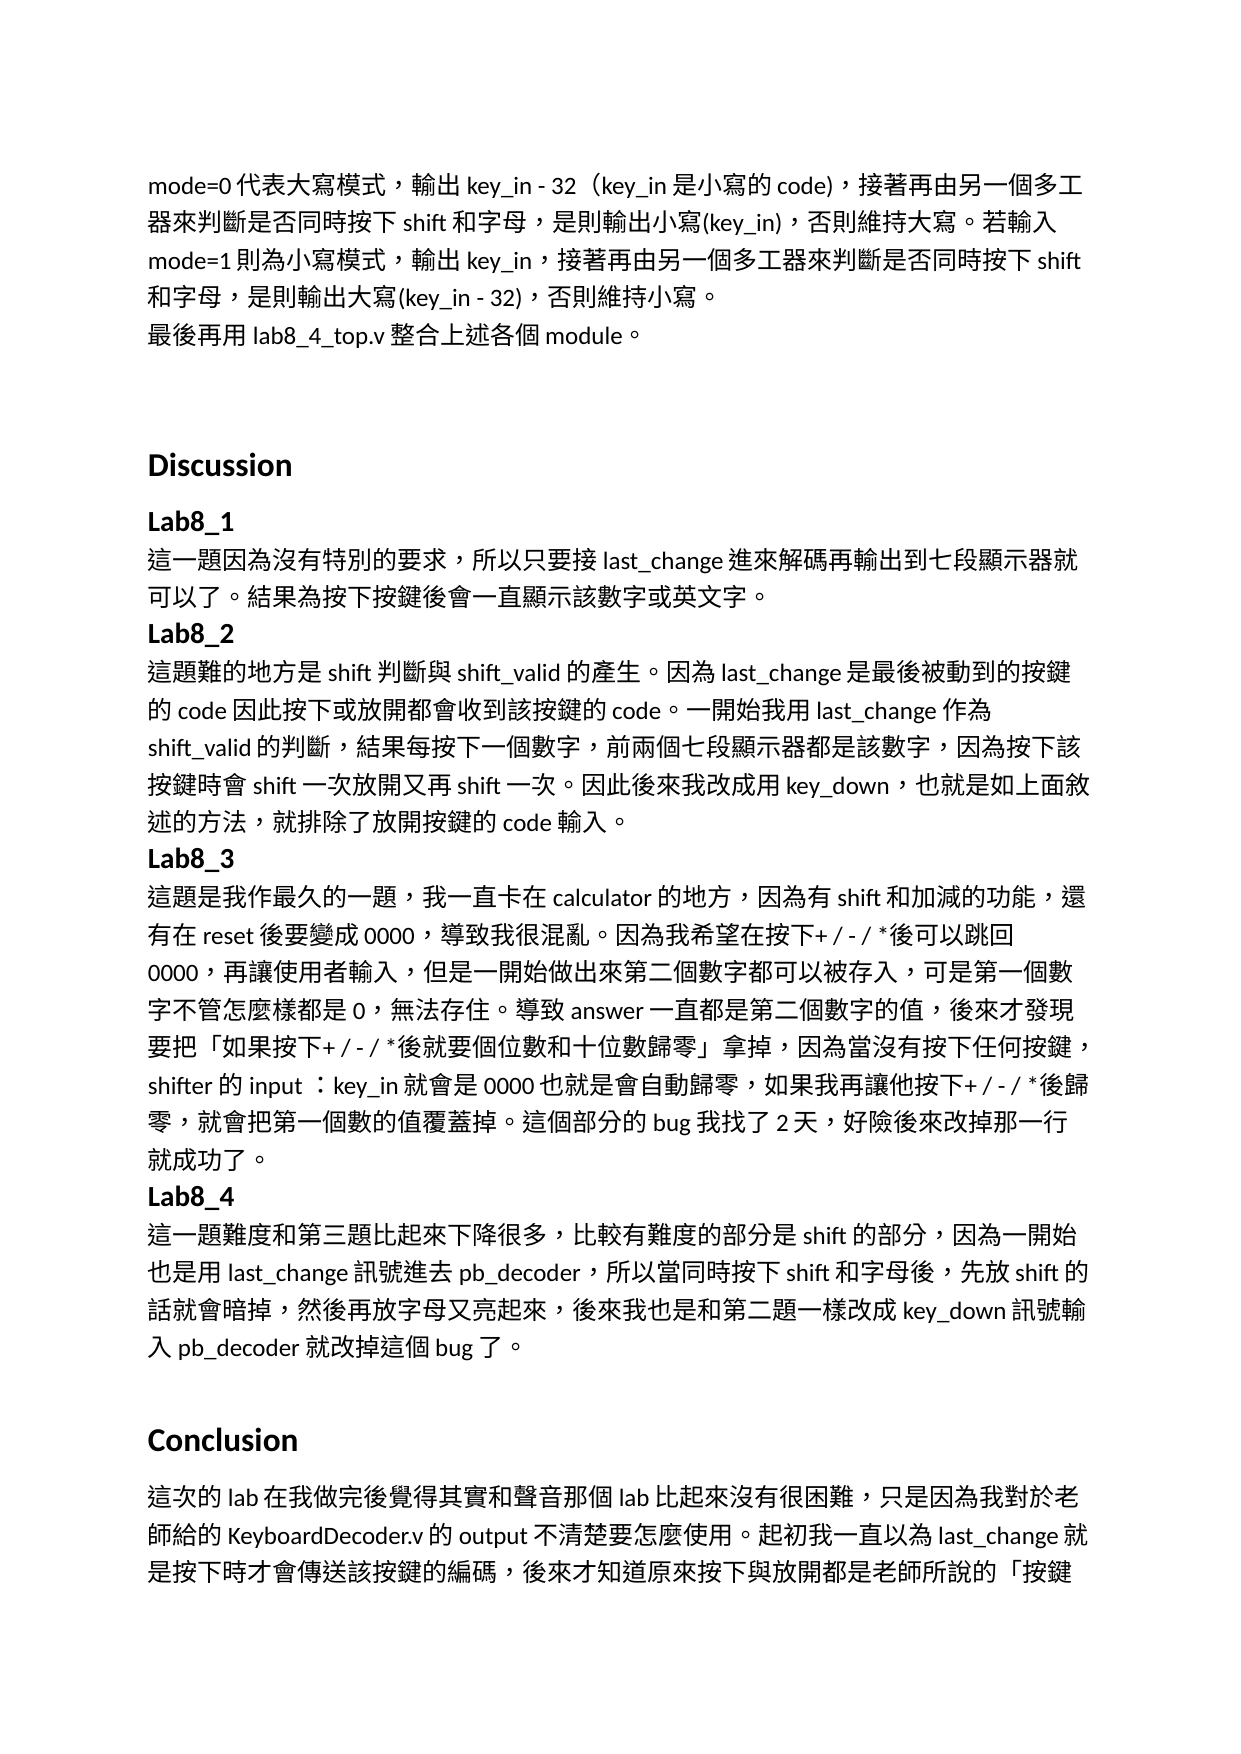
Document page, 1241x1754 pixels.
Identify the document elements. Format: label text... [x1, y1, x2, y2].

text Lab8_3 [148, 839, 1092, 877]
text 這一題難度和第三題比起來下降很多，比較有難度的部分是shift的部分，因為一開始也是用last_change訊號進去pb_decoder，所以當同時按下shift和字母後，先放shift的話就會暗掉，然後再放字母又亮起來，後來我也是和第二題一樣改成key_down訊號輸入pb_decoder就改掉這個bug了。 [148, 1214, 1092, 1364]
text Lab8_1 [148, 502, 1092, 539]
text Discussion [148, 427, 1092, 502]
text Conclusion [148, 1402, 1092, 1477]
text 這題難的地方是shift判斷與shift_valid的產生。因為last_change是最後被動到的按鍵的code因此按下或放開都會收到該按鍵的code。一開始我用last_change作為shift_valid的判斷，結果每按下一個數字，前兩個七段顯示器都是該數字，因為按下該按鍵時會shift一次放開又再shift一次。因此後來我改成用key_down，也就是如上面敘述的方法，就排除了放開按鍵的code輸入。 [148, 652, 1092, 839]
text 最後再用lab8_4_top.v整合上述各個module。 [148, 314, 1092, 352]
text 這題是我作最久的一題，我一直卡在calculator的地方，因為有shift和加減的功能，還有在reset後要變成0000，導致我很混亂。因為我希望在按下+ / - / *後可以跳回0000，再讓使用者輸入，但是一開始做出來第二個數字都可以被存入，可是第一個數字不管怎麼樣都是0，無法存住。導致answer一直都是第二個數字的值，後來才發現要把「如果按下+ / - / *後就要個位數和十位數歸零」拿掉，因為當沒有按下任何按鍵，shifter 的 input ：key_in就會是0000也就是會自動歸零，如果我再讓他按下+ / - / *後歸零，就會把第一個數的值覆蓋掉。這個部分的bug我找了2天，好險後來改掉那一行就成功了。 [148, 877, 1092, 1177]
text Lab8_4 [148, 1177, 1092, 1214]
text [148, 1477, 1092, 1589]
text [148, 164, 1092, 314]
text 這一題因為沒有特別的要求，所以只要接last_change進來解碼再輸出到七段顯示器就可以了。結果為按下按鍵後會一直顯示該數字或英文字。 [148, 539, 1092, 614]
text Lab8_2 [148, 614, 1092, 652]
